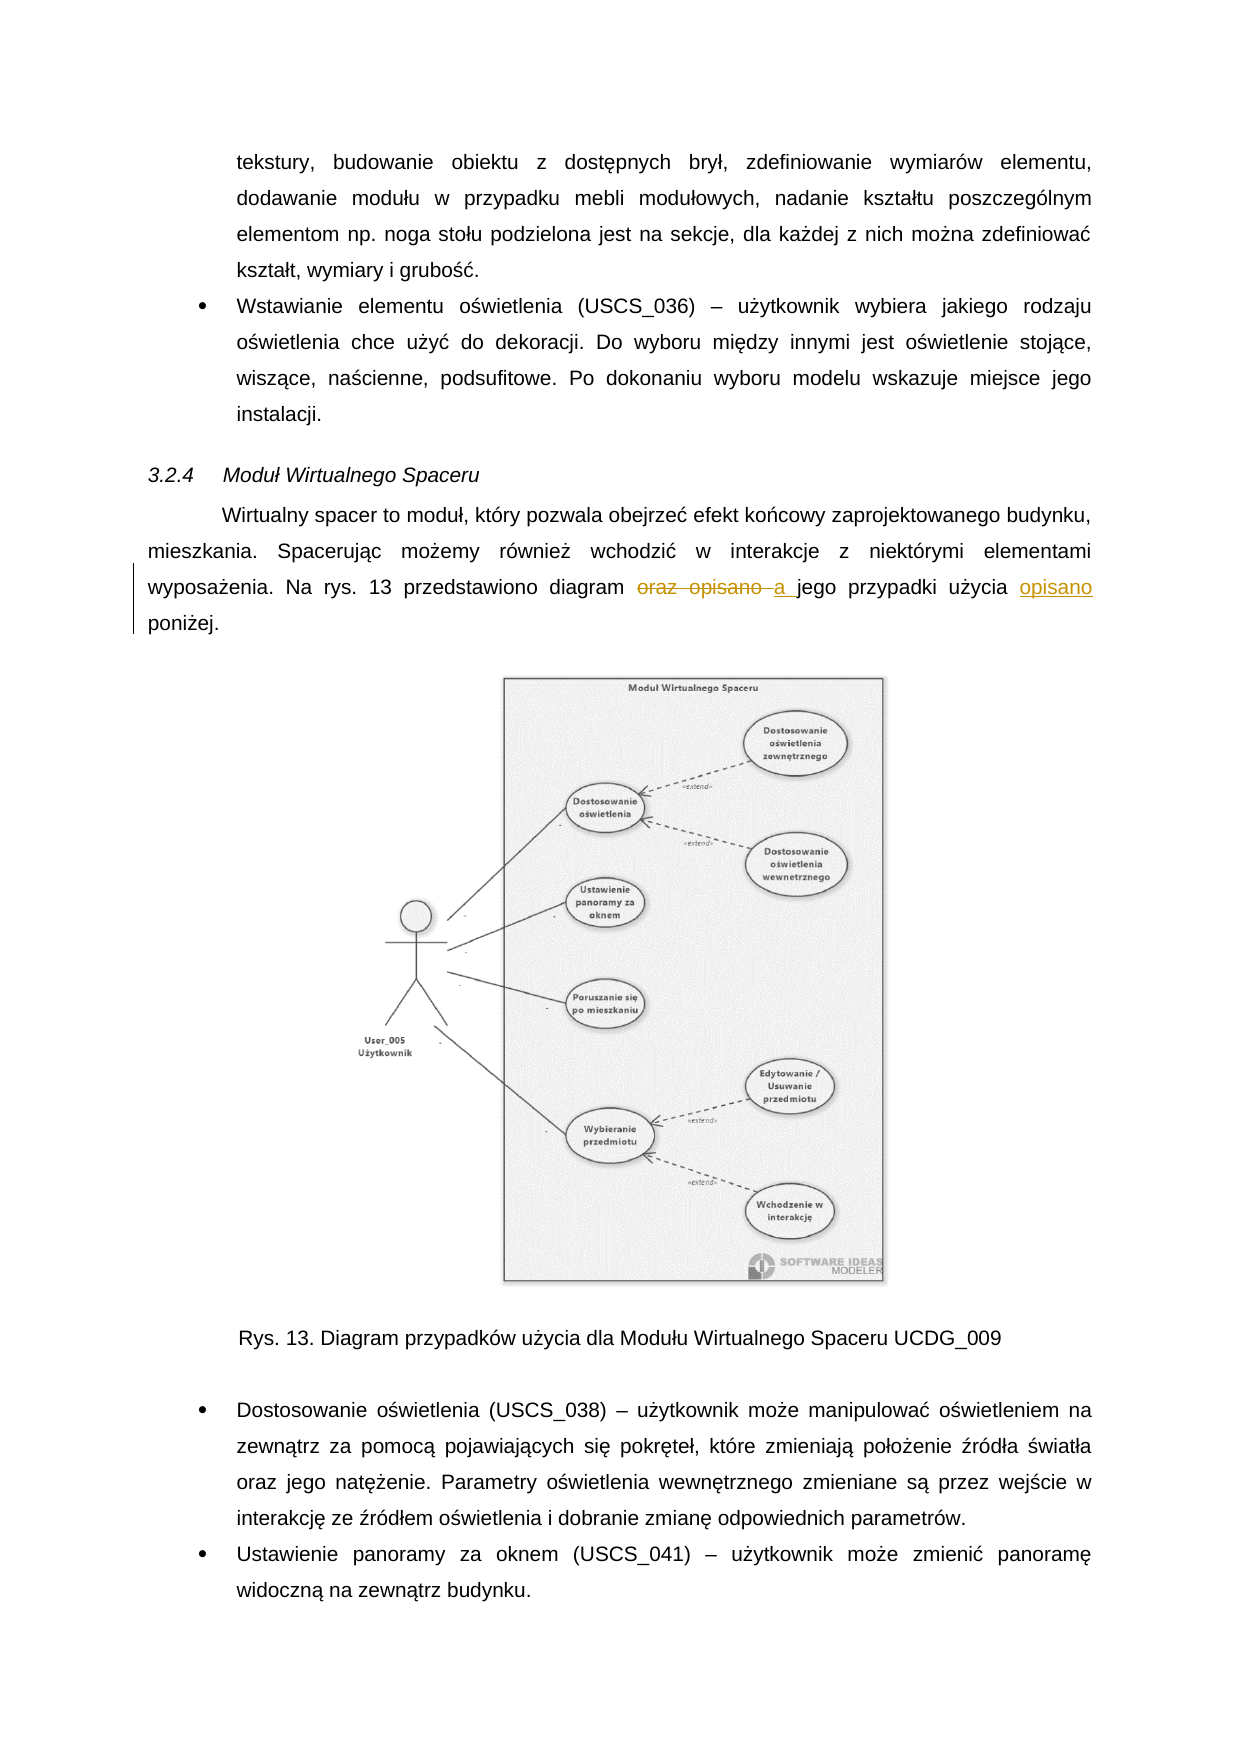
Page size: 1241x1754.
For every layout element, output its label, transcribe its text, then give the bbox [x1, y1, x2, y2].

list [199, 150, 1092, 282]
text Rys. 13. Diagram przypadków użycia dla Modułu Wirtualnego Spaceru UCDG_009 [148, 1326, 1092, 1350]
picture [351, 673, 889, 1287]
list Ustawienie panoramy za oknem (USCS_041) – użytkownik może zmienić panoramę widoczną na zewnątrz budynku. [199, 1541, 1092, 1601]
subtitle Moduł Wirtualnego Spaceru [148, 463, 1092, 487]
text Wirtualny spacer to moduł, który pozwala obejrzeć efekt końcowy zaprojektowanego budynku, mieszkania. Spacerując możemy również wchodzić w interakcje z niektórymi elementami wyposażenia. Na rys. 13 przedstawiono diagram jego przypadki użycia poniżej. [148, 503, 1092, 634]
list Dostosowanie oświetlenia (USCS_038) – użytkownik może manipulować oświetleniem na zewnątrz za pomocą pojawiających się pokręteł, które zmieniają położenie źródła światła oraz jego natężenie. Parametry oświetlenia wewnętrznego zmieniane są przez wejście w interakcję ze źródłem oświetlenia i dobranie zmianę odpowiednich parametrów. [199, 1398, 1092, 1529]
list Wstawianie elementu oświetlenia (USCS_036) – użytkownik wybiera jakiego rodzaju oświetlenia chce użyć do dekoracji. Do wyboru między innymi jest oświetlenie stojące, wiszące, naścienne, podsufitowe. Po dokonaniu wyboru modelu wskazuje miejsce jego instalacji. [199, 294, 1092, 426]
